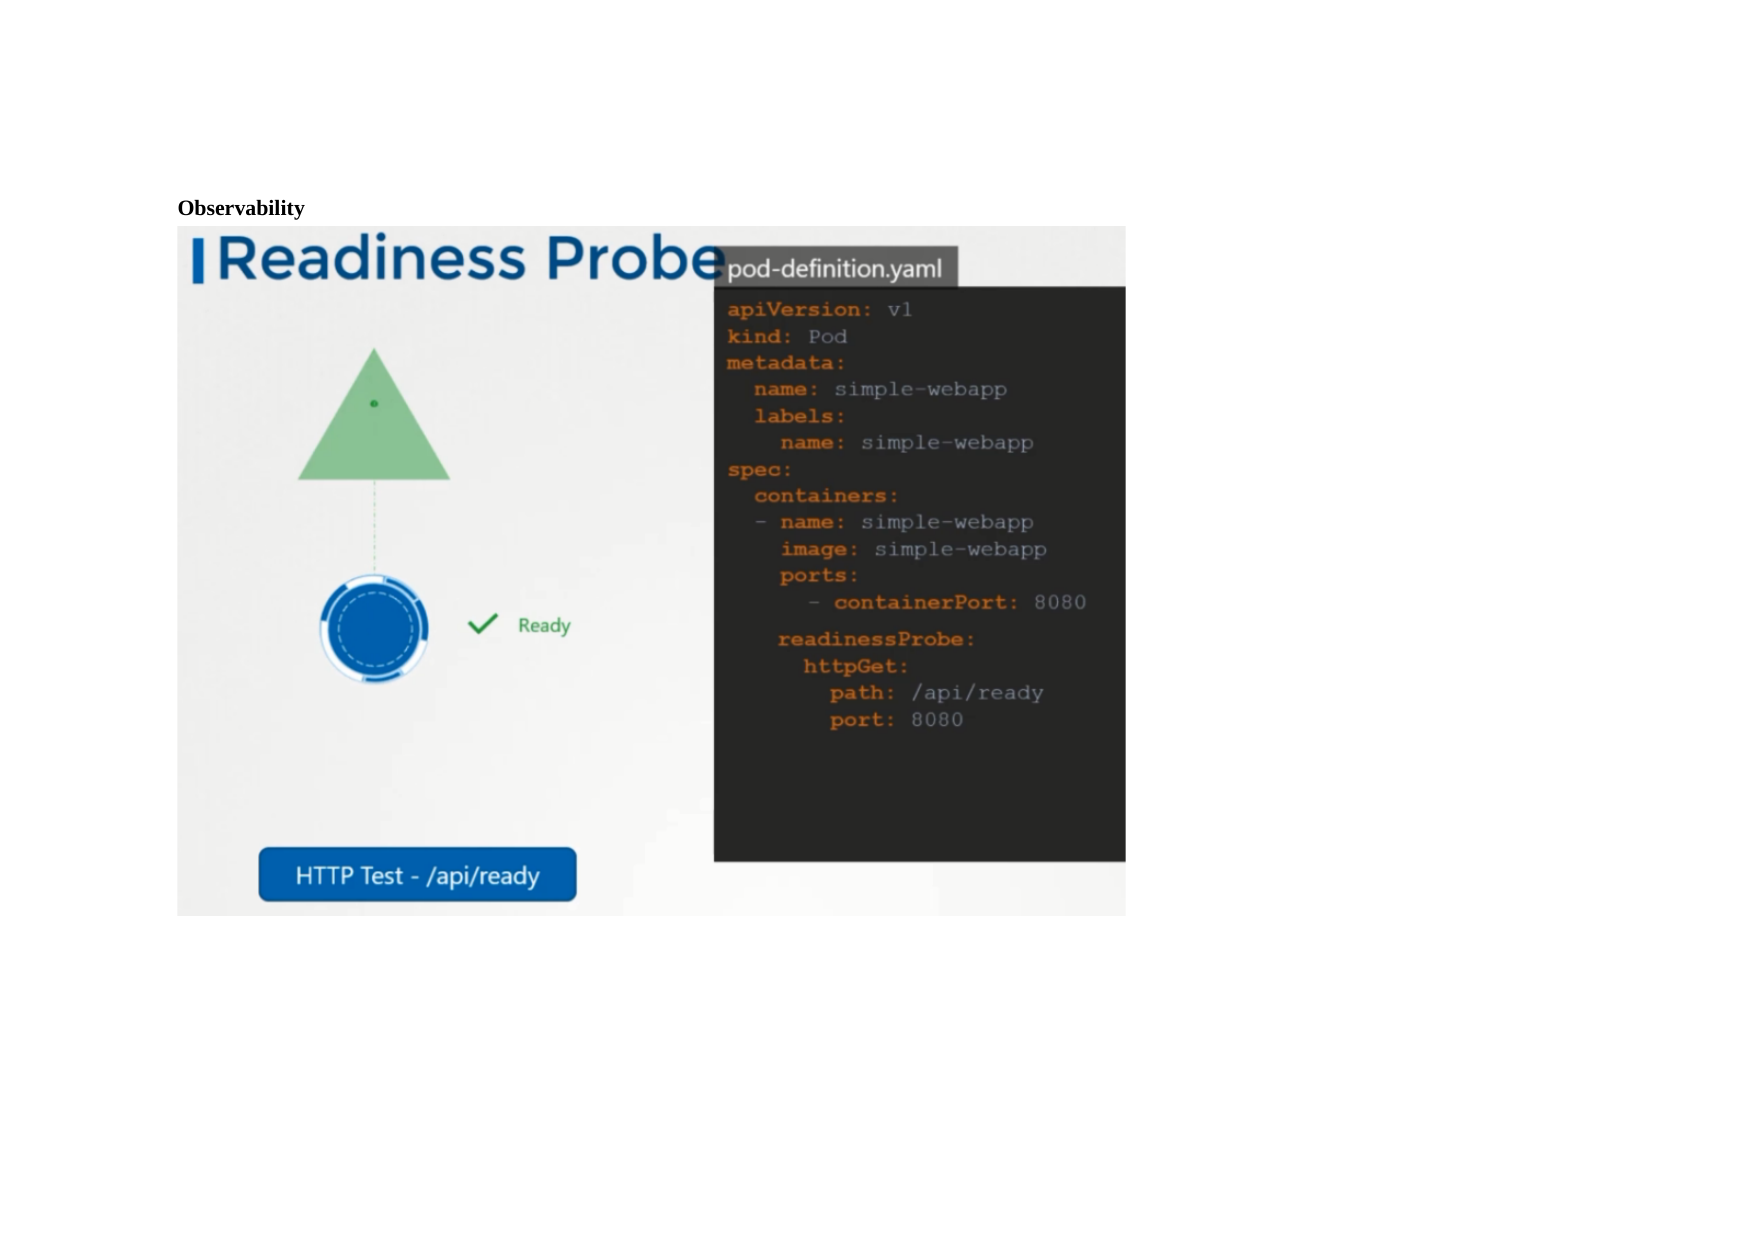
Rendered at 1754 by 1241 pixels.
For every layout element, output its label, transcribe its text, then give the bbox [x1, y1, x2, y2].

text Observability [177, 189, 1547, 226]
picture [177, 226, 1126, 916]
